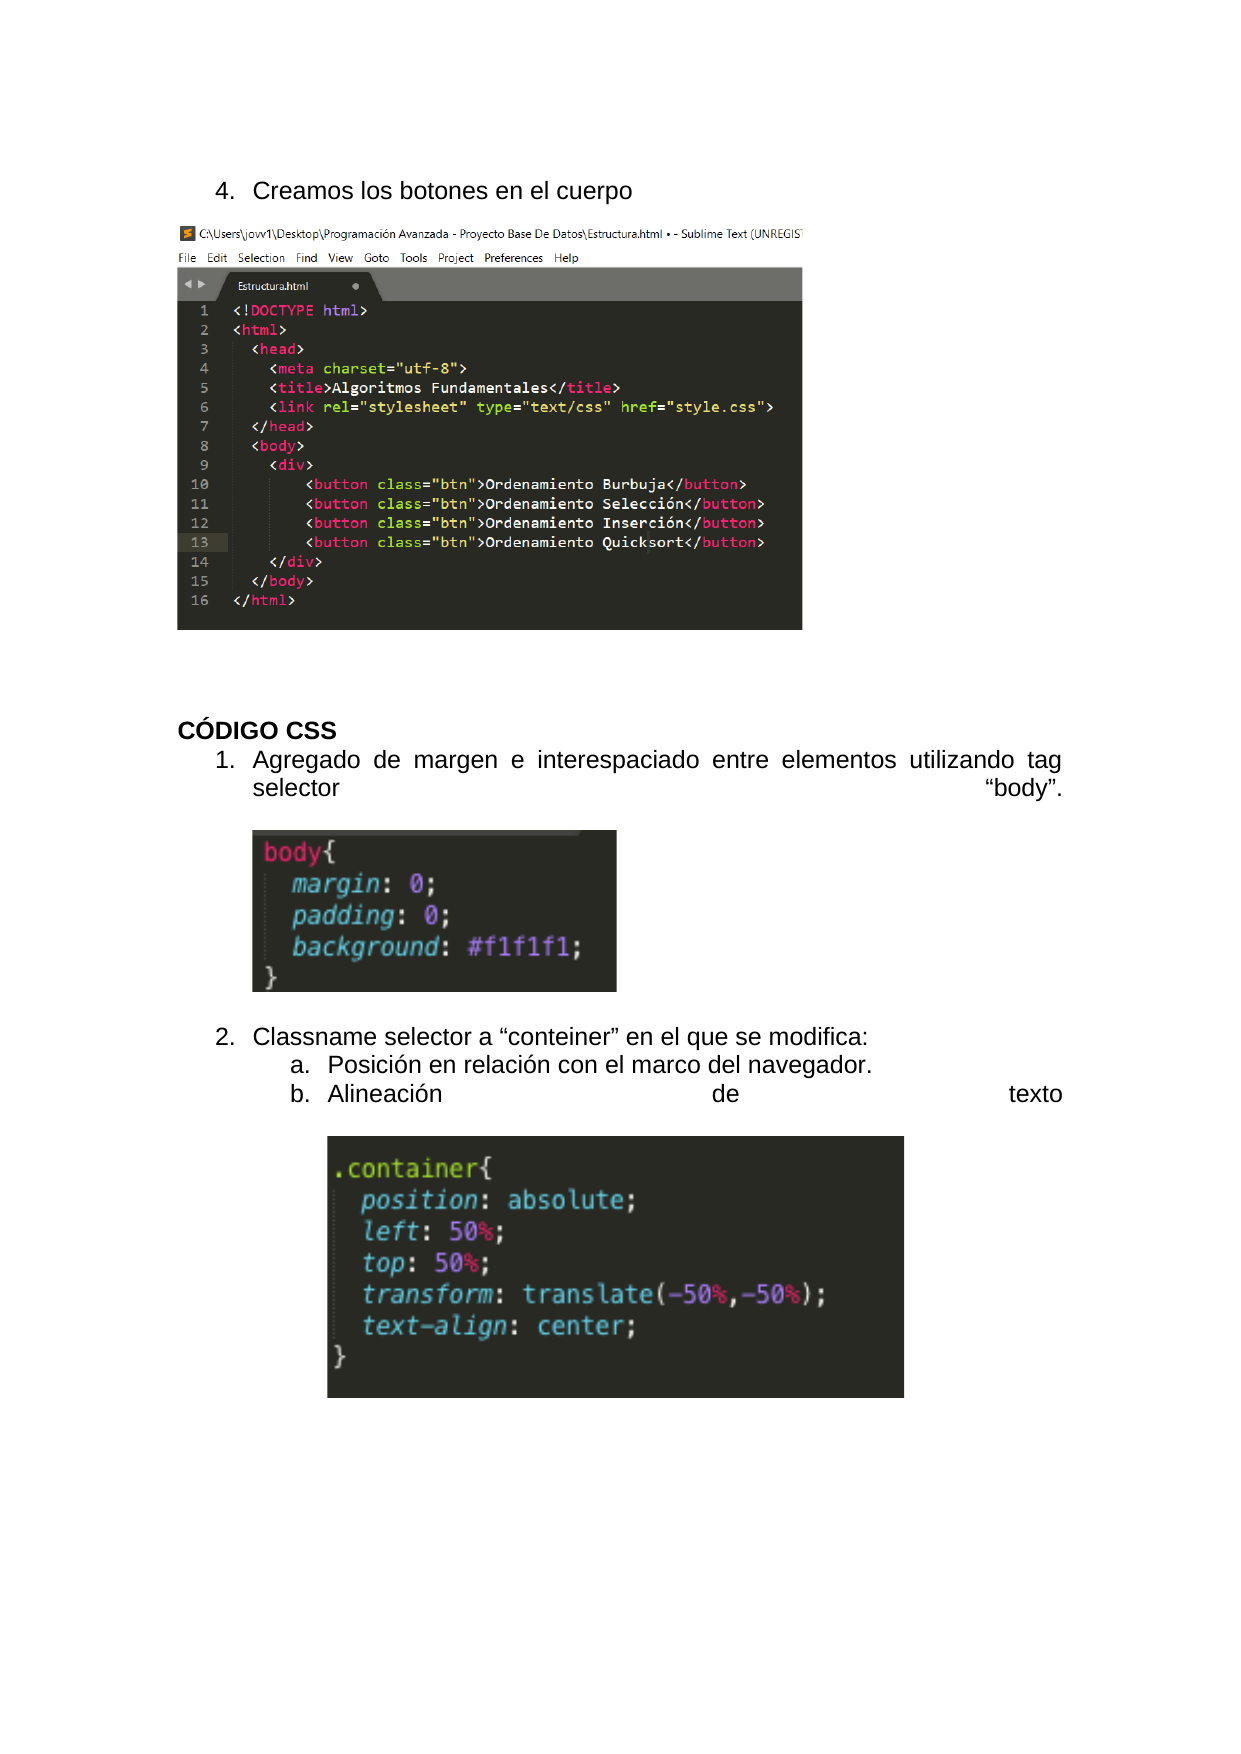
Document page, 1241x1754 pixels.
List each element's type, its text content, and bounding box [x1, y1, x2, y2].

list Posición en relación con el marco del navegador. [290, 1051, 1063, 1079]
picture [177, 224, 803, 630]
list Classname selector a “conteiner” en el que se modifica: [215, 1022, 1063, 1051]
list Creamos los botones en el cuerpo [215, 176, 1063, 205]
text CÓDIGO CSS [177, 716, 1063, 744]
picture [327, 1136, 905, 1398]
picture [252, 830, 617, 992]
